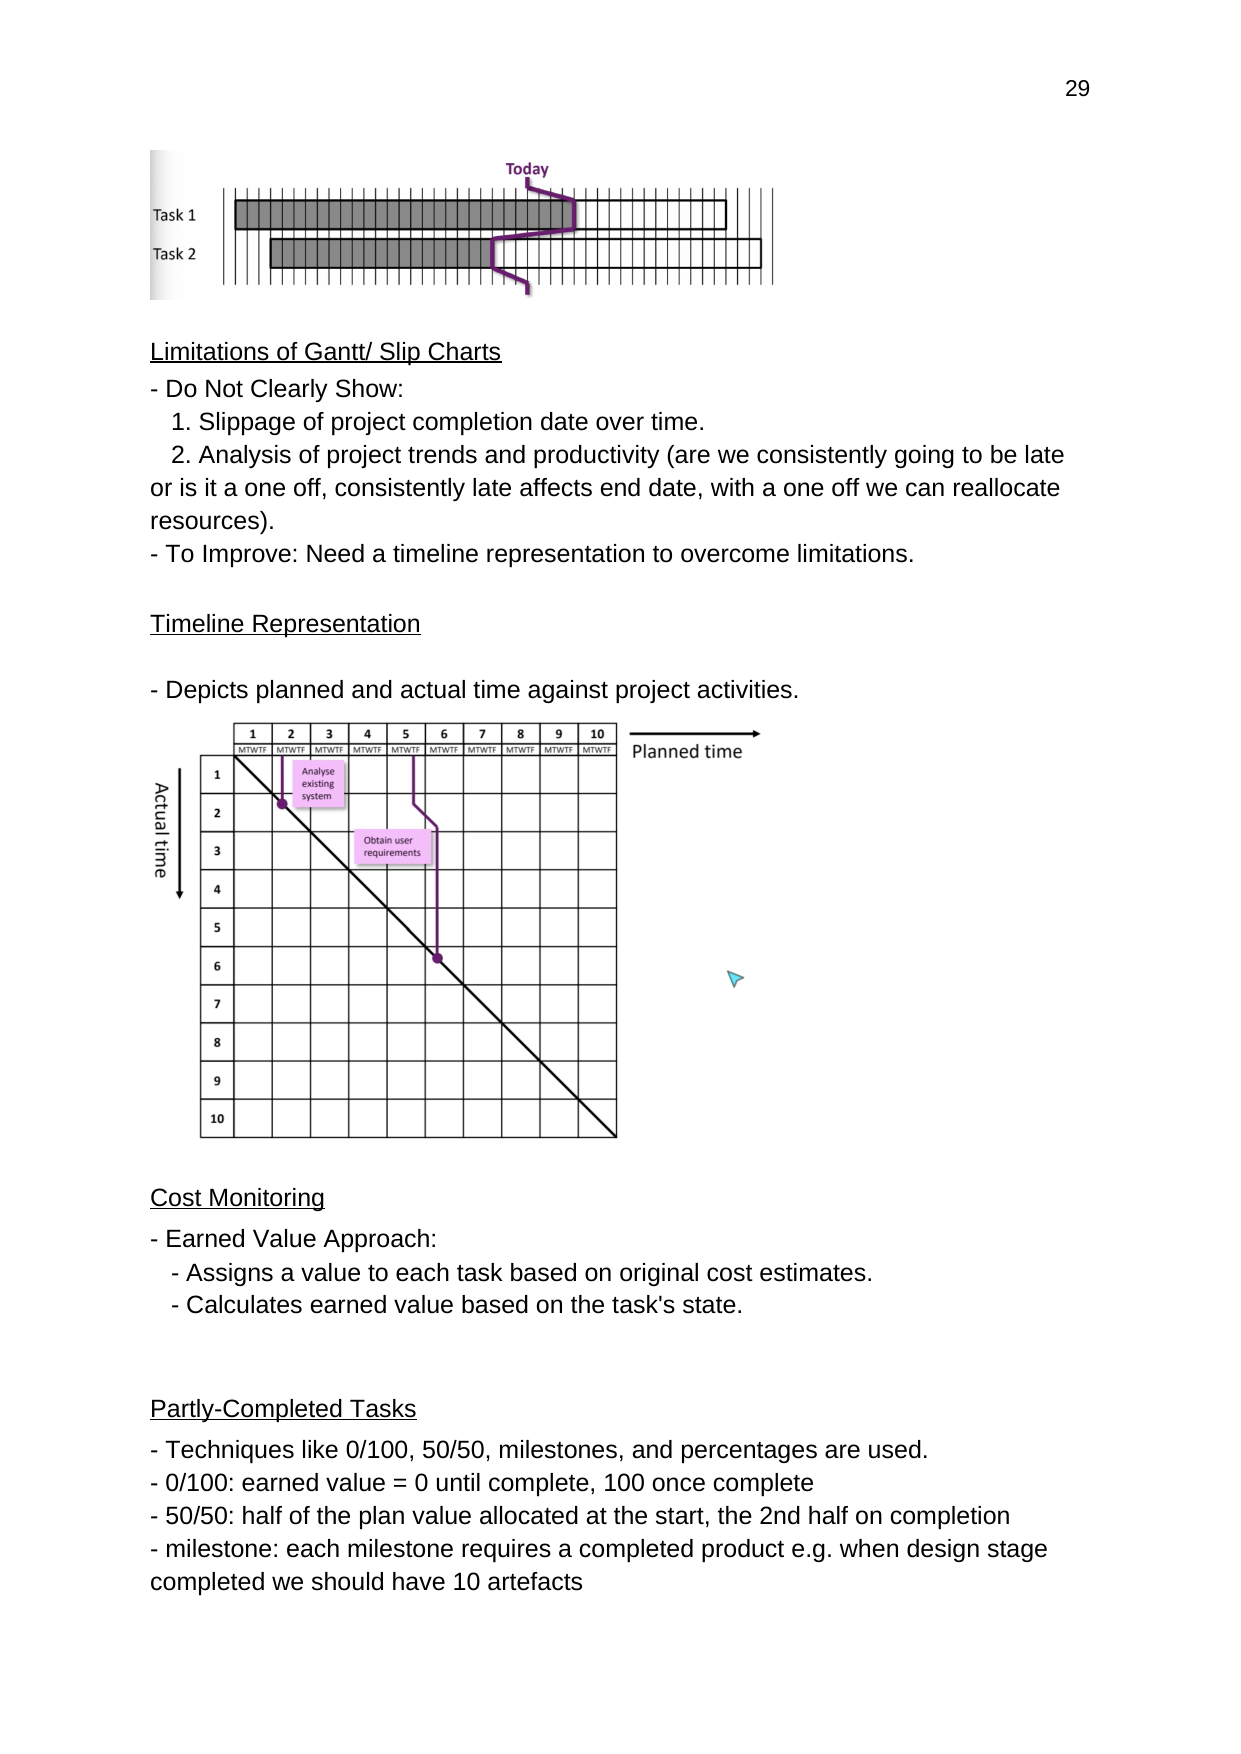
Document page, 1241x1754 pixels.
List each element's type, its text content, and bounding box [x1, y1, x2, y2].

subtitle Limitations of Gantt/ Slip Charts [150, 337, 1090, 365]
text - To Improve: Need a timeline representation to overcome limitations. [150, 539, 1090, 567]
text 2. Analysis of project trends and productivity (are we consistently going to be late or is it a one off, consistently late affects end date, with a one off we can reallocate resources). [150, 440, 1090, 534]
subtitle Partly-Completed Tasks [150, 1394, 1090, 1423]
text - Do Not Clearly Show: [150, 374, 1090, 402]
text - 0/100: earned value = 0 until complete, 100 once complete [150, 1468, 1090, 1497]
subtitle - Depicts planned and actual time against project activities. [150, 676, 1090, 704]
text 1. Slippage of project completion date over time. [150, 407, 1090, 435]
text - Techniques like 0/100, 50/50, milestones, and percentages are used. [150, 1435, 1090, 1464]
text - milestone: each milestone requires a completed product e.g. when design stage completed we should have 10 artefacts [150, 1534, 1090, 1596]
picture [150, 716, 773, 1142]
subtitle Cost Monitoring [150, 1183, 1090, 1212]
text - 50/50: half of the plan value allocated at the start, the 2nd half on completion [150, 1501, 1090, 1530]
text - Calculates earned value based on the task's state. [150, 1291, 1090, 1319]
subtitle Timeline Representation [150, 609, 1090, 638]
text - Assigns a value to each task based on original cost estimates. [150, 1257, 1090, 1286]
text - Earned Value Approach: [150, 1224, 1090, 1253]
picture [150, 150, 779, 300]
